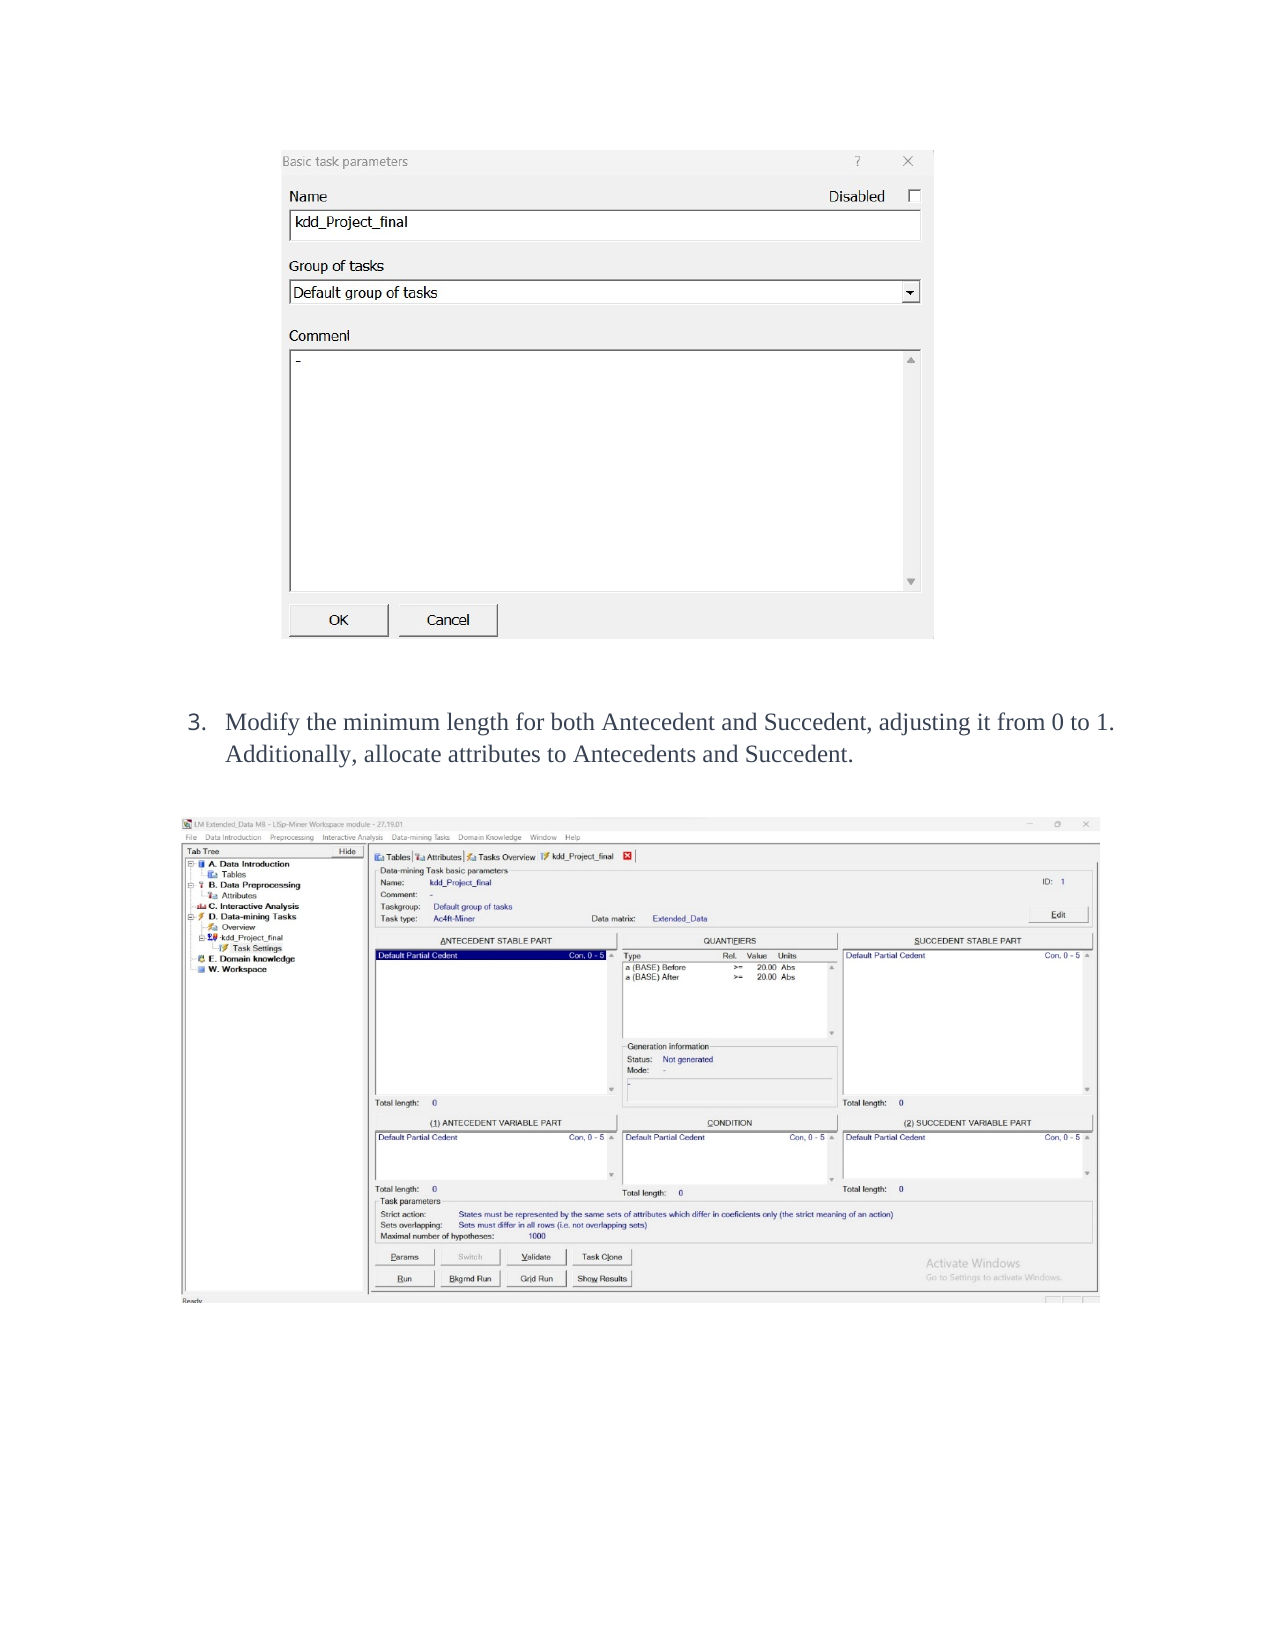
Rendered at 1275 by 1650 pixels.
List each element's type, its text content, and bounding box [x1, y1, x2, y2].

picture [181, 817, 1100, 1303]
picture [281, 150, 934, 639]
list Modify the minimum length for both Antecedent and Succedent, adjusting it from 0 to 1. Additionally, allocate attributes to Antecedents and Succedent. [187, 706, 1125, 768]
